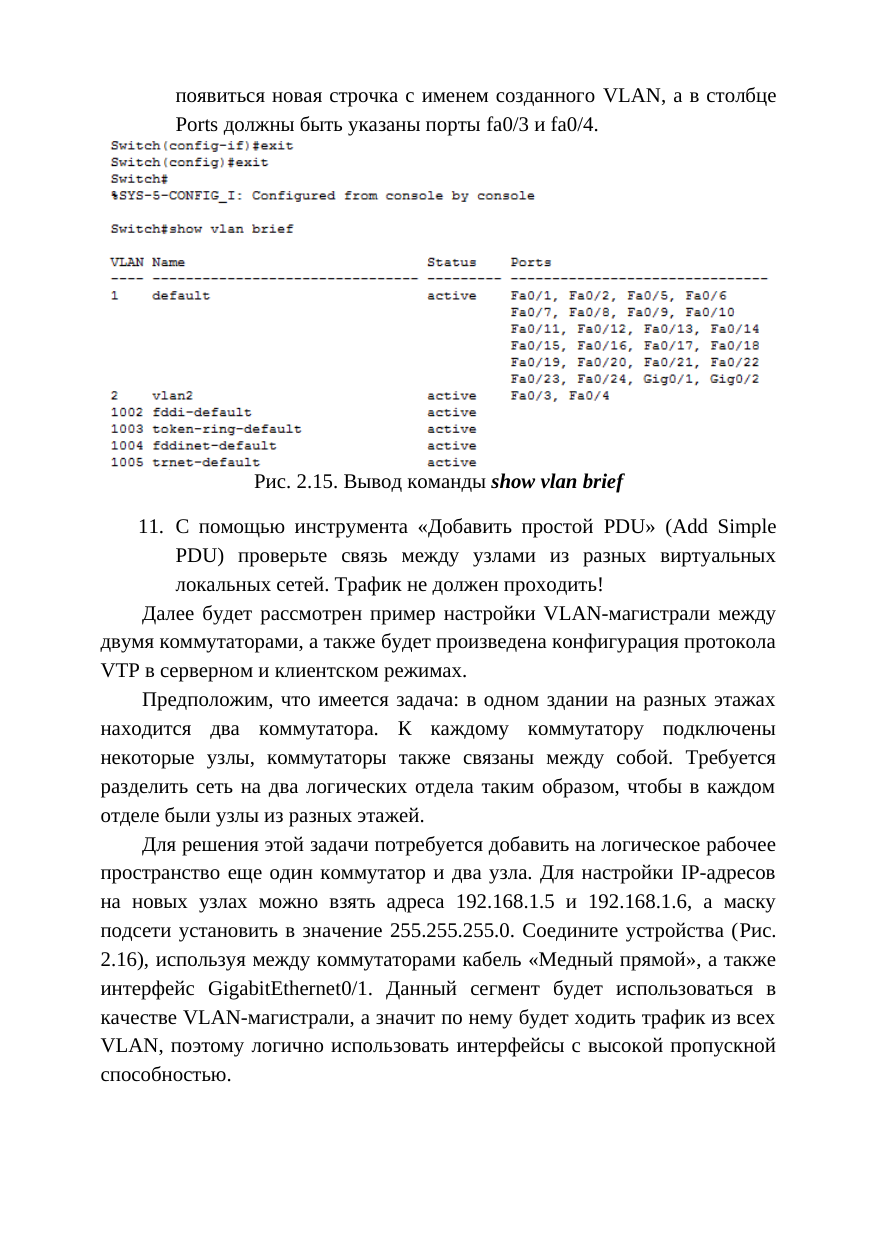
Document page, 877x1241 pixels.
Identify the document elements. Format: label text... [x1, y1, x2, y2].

text Предположим, что имеется задача: в одном здании на разных этажах находится два коммутатора. К каждому коммутатору подключены некоторые узлы, коммутаторы также связаны между собой. Требуется разделить сеть на два логических отдела таким образом, чтобы в каждом отделе были узлы из разных этажей. [100, 687, 777, 827]
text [138, 83, 777, 136]
text Далее будет рассмотрен пример настройки VLAN-магистрали между двумя коммутаторами, а также будет произведена конфигурация протокола VTP в серверном и клиентском режимах. [100, 601, 777, 682]
picture [108, 140, 769, 470]
text С помощью инструмента «Добавить простой PDU» (Add Simple PDU) проверьте связь между узлами из разных виртуальных локальных сетей. Трафик не должен проходить! [138, 514, 777, 596]
